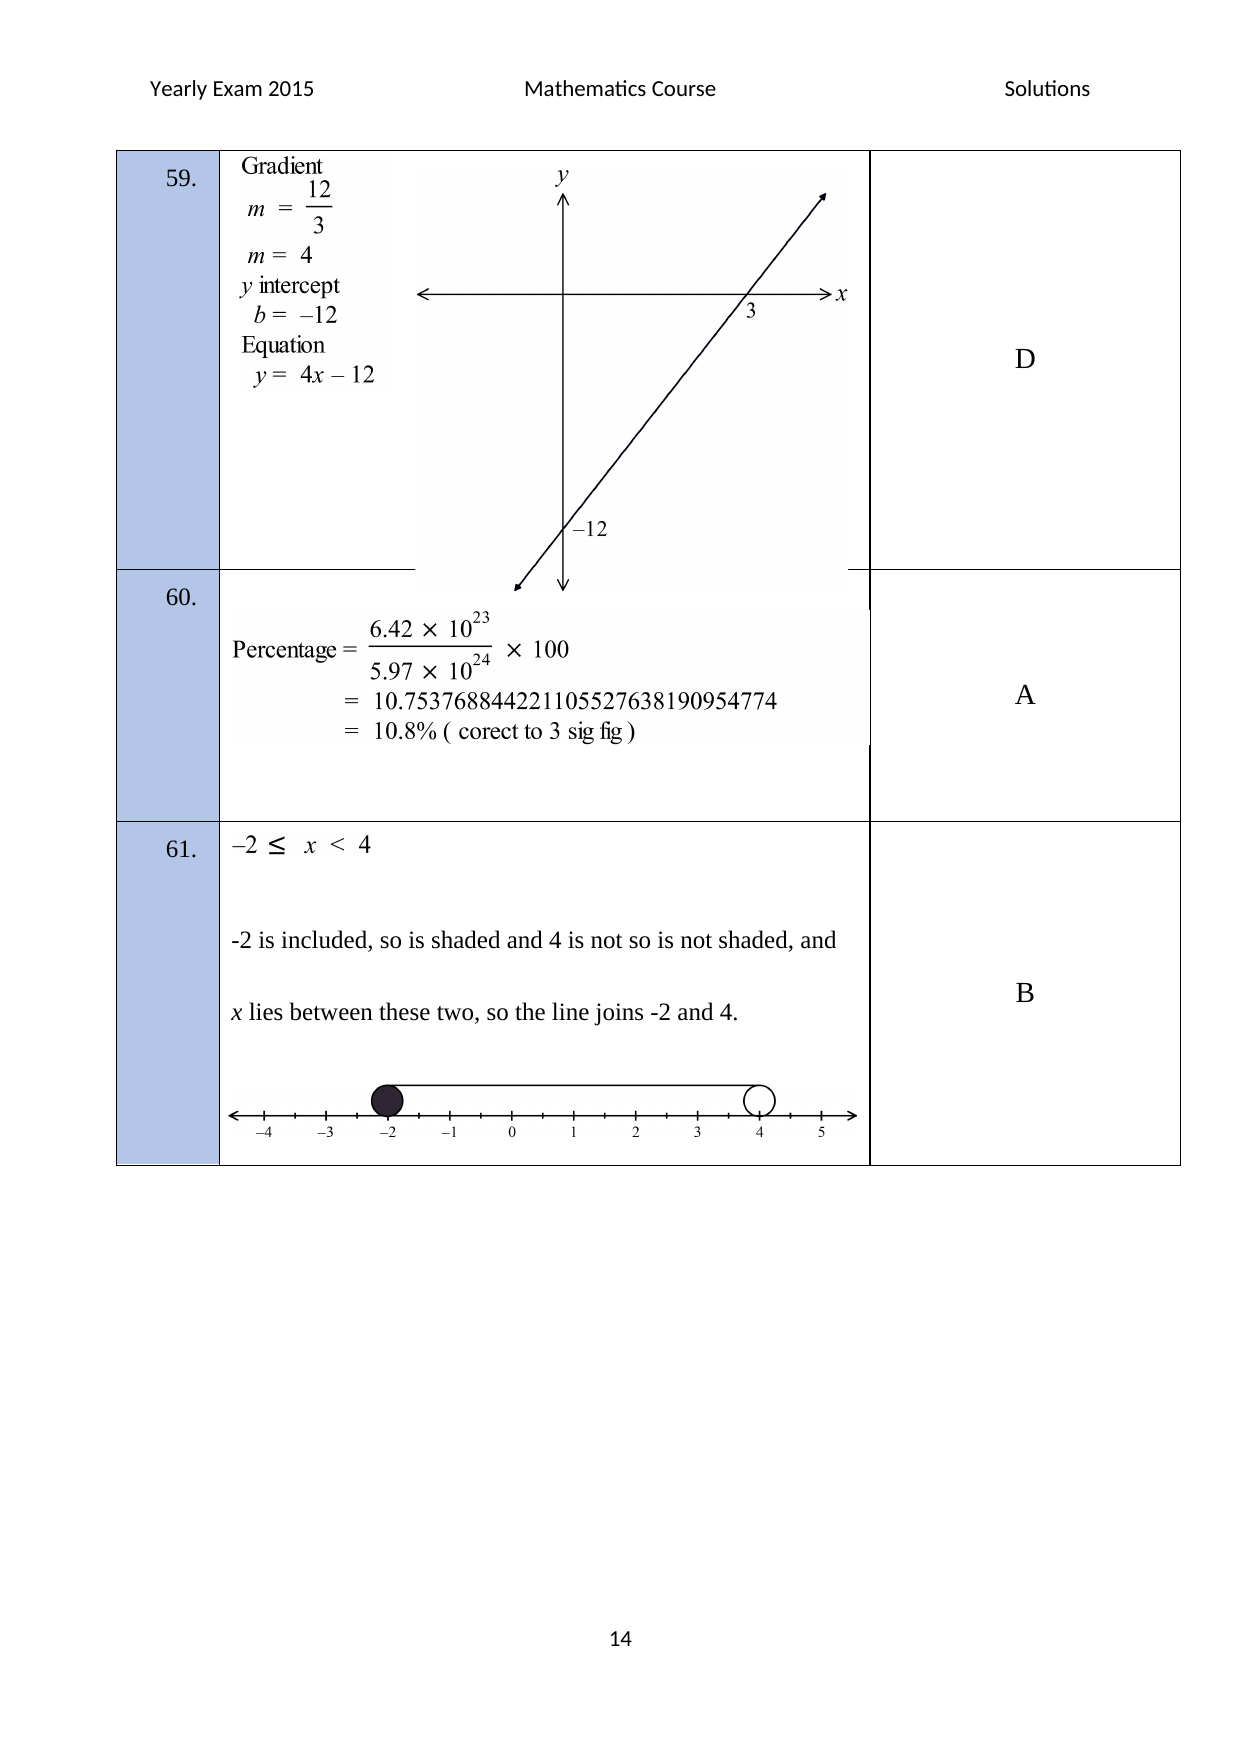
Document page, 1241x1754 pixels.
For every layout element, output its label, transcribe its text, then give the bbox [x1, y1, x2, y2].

picture [415, 168, 849, 593]
table_cell [117, 151, 219, 569]
table_cell D [871, 151, 1180, 569]
table_cell A [871, 570, 1180, 821]
table_cell [117, 822, 219, 1164]
picture [227, 1083, 858, 1138]
table_cell [220, 570, 869, 821]
picture [238, 155, 390, 389]
table_cell [220, 151, 869, 569]
table_cell [117, 570, 219, 821]
picture [231, 834, 372, 857]
picture [231, 610, 870, 745]
table_cell -2 is included, so is shaded and 4 is not so is not shaded, and x lies between these two, so the line joins -2 and 4. [220, 822, 869, 1164]
table_cell B [871, 822, 1180, 1164]
